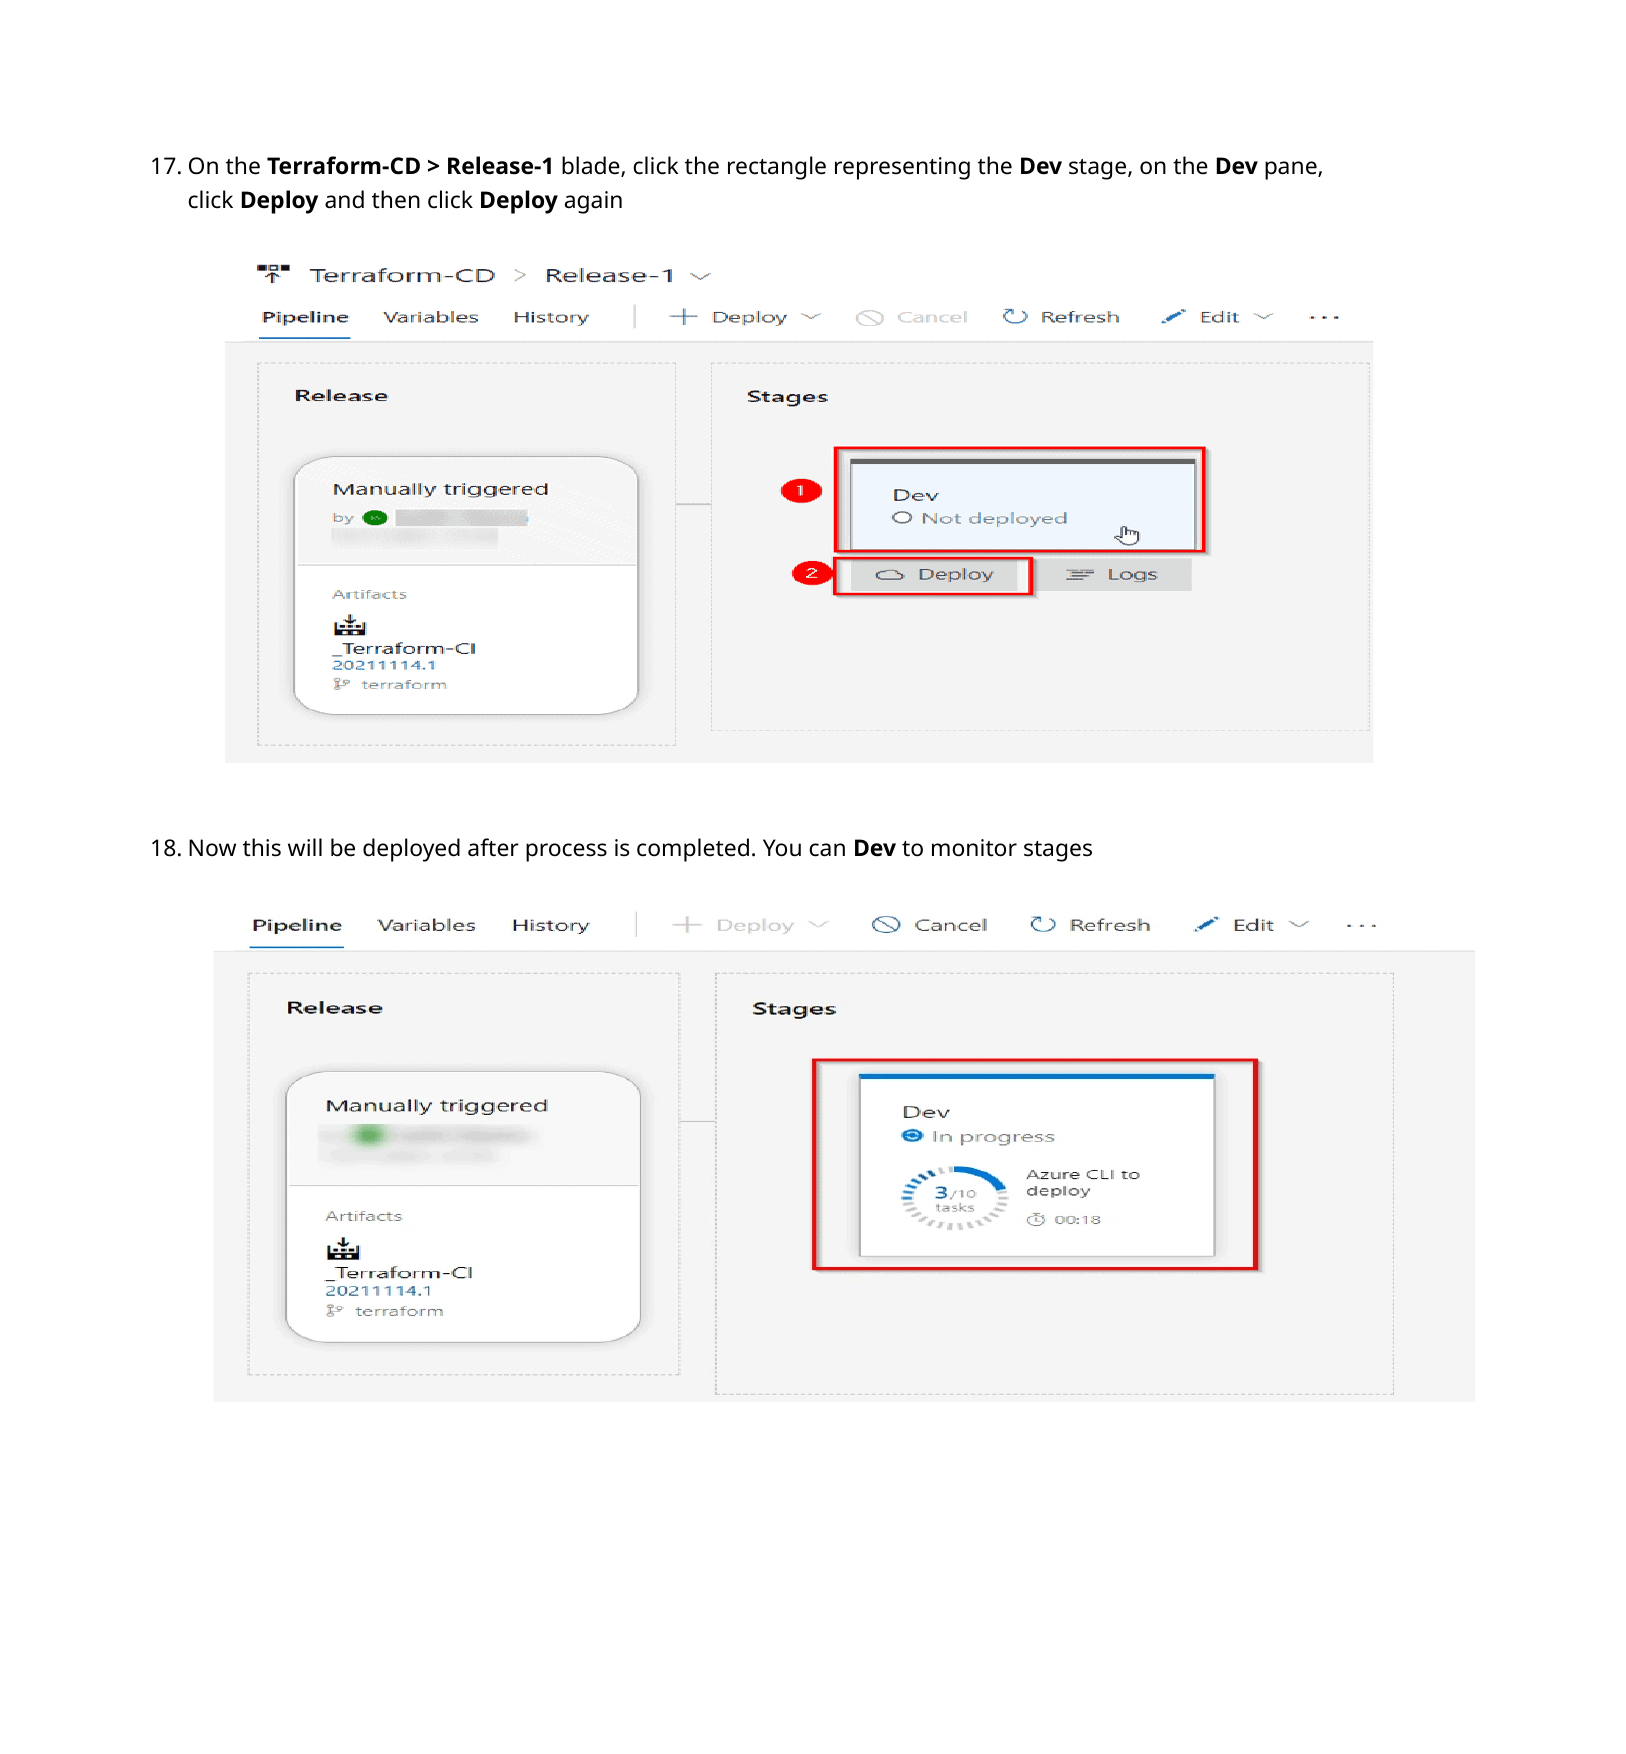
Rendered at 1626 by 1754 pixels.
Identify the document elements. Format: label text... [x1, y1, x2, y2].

picture [225, 251, 1374, 763]
list Now this will be deployed after process is completed. You can Dev to monitor stages [150, 832, 1475, 863]
picture [213, 896, 1475, 1402]
list On the Terraform-CD > Release-1 blade, click the rectangle representing the Dev stage, on the Dev pane, click Deploy and then click Deploy again [150, 150, 1475, 215]
